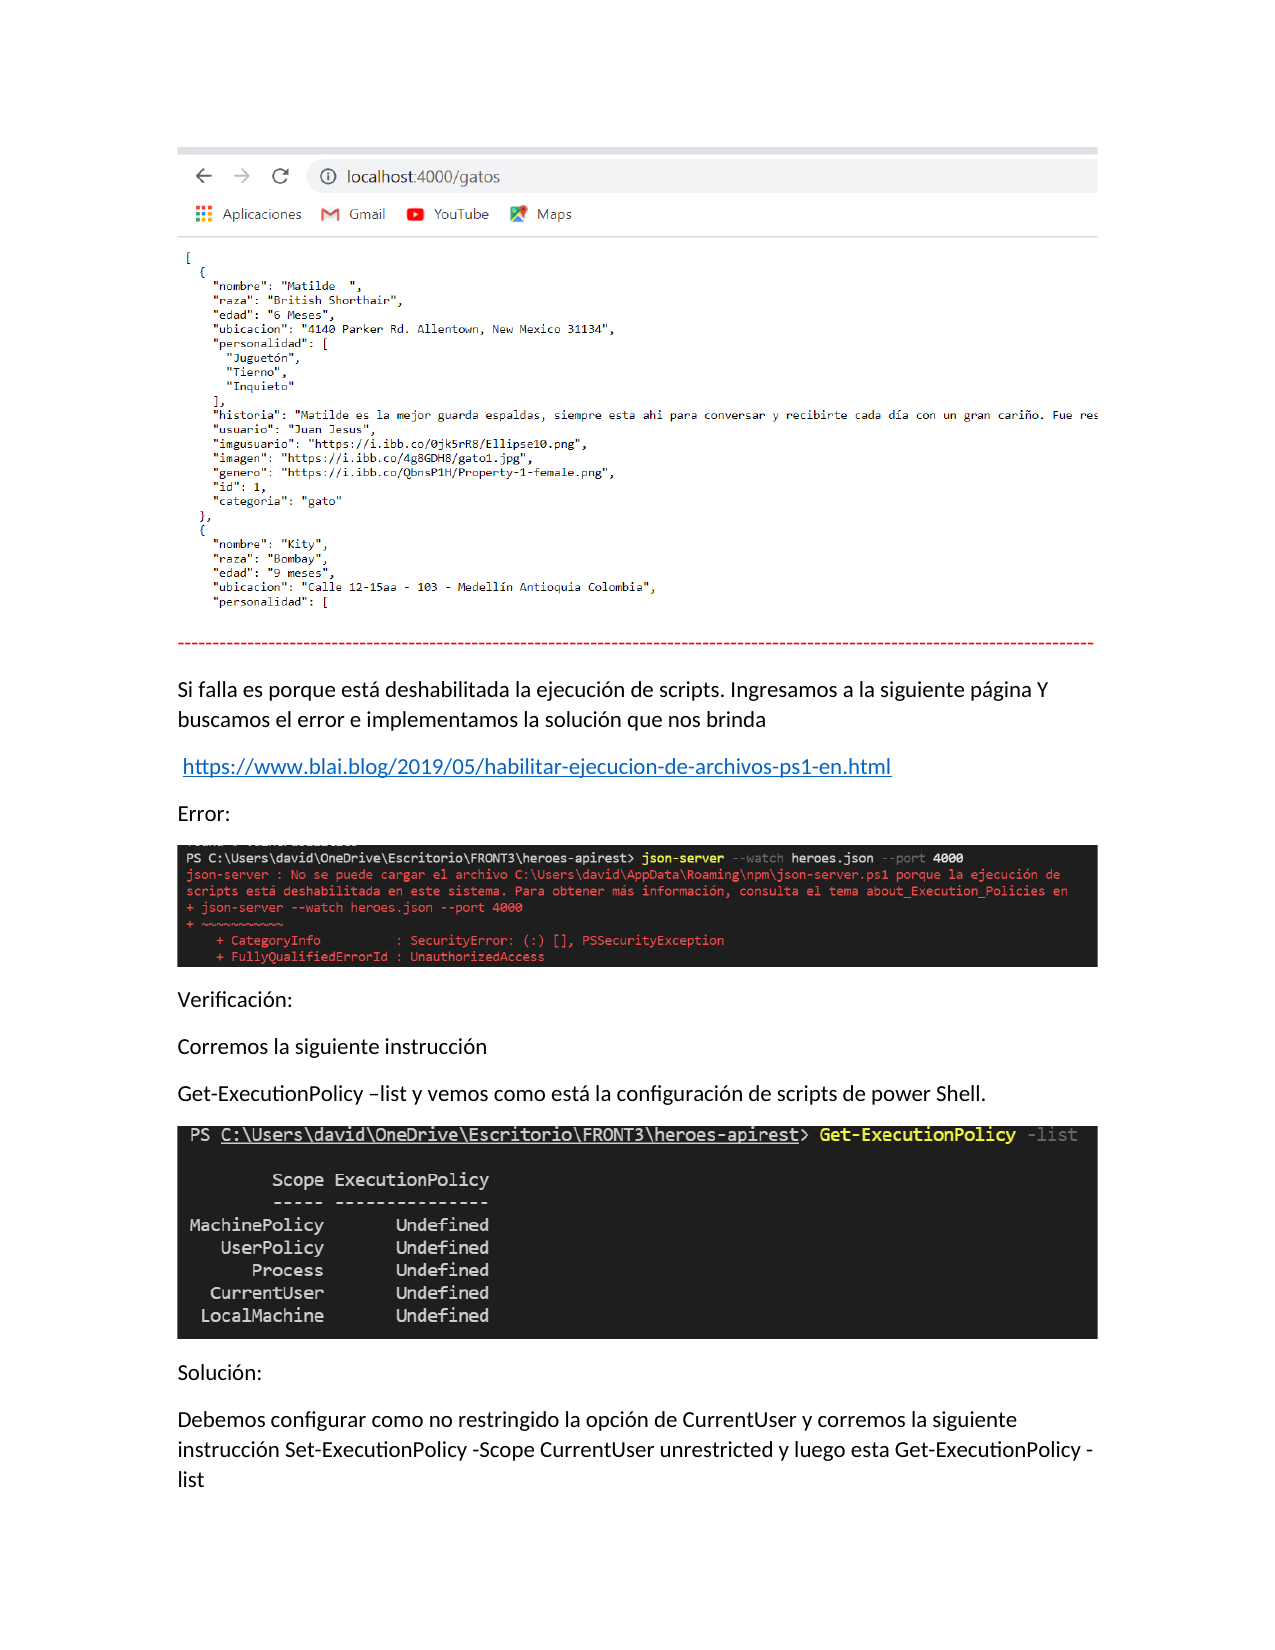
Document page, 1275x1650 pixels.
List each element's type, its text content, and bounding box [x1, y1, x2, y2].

text Corremos la siguiente instrucción [177, 1032, 1098, 1060]
text Error: [177, 799, 1098, 827]
picture [177, 147, 1098, 609]
text Debemos configurar como no restringido la opción de CurrentUser y corremos la siguiente instrucción Set-ExecutionPolicy -Scope CurrentUser unrestricted y luego esta Get-ExecutionPolicy -list [177, 1405, 1098, 1493]
picture [177, 1126, 1098, 1339]
text Si falla es porque está deshabilitada la ejecución de scripts. Ingresamos a la siguiente página Y buscamos el error e implementamos la solución que nos brinda [177, 675, 1098, 733]
text Solución: [177, 1358, 1098, 1386]
text Verificación: [177, 985, 1098, 1013]
text ----------------------------------------------------------------------------------------------------------------------------------- [177, 628, 1098, 656]
text Get-ExecutionPolicy –list y vemos como está la configuración de scripts de power Shell. [177, 1079, 1098, 1107]
text https://www.blai.blog/2019/05/habilitar-ejecucion-de-archivos-ps1-en.html [177, 752, 1098, 780]
picture [177, 845, 1098, 967]
